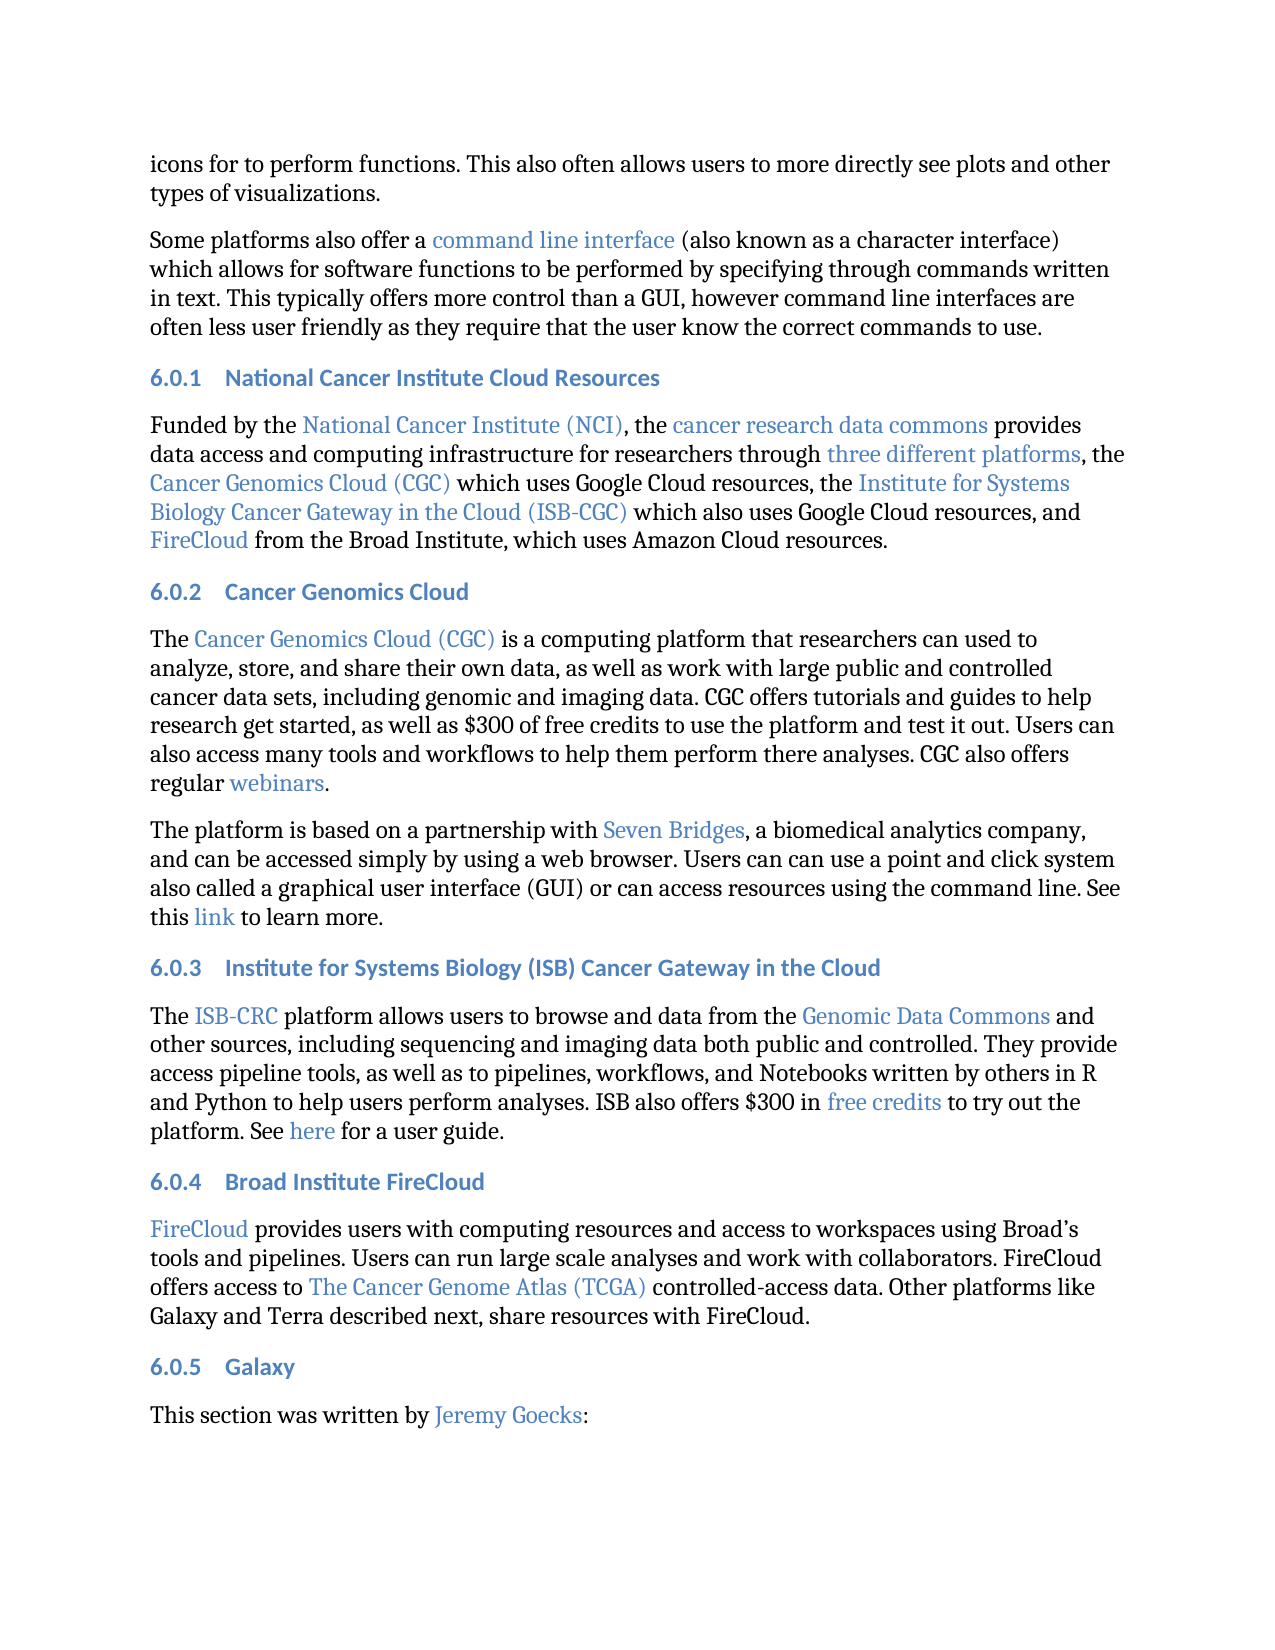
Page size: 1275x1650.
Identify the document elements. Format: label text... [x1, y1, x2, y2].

subtitle 6.0.5 Galaxy [150, 1351, 1125, 1382]
text The Cancer Genomics Cloud (CGC) is a computing platform that researchers can used to analyze, store, and share their own data, as well as work with large public and controlled cancer data sets, including genomic and imaging data. CGC offers tutorials and guides to help research get started, as well as $300 of free credits to use the platform and test it out. Users can also access many tools and workflows to help them perform there analyses. CGC also offers regular webinars. [150, 625, 1125, 798]
text Funded by the National Cancer Institute (NCI), the cancer research data commons provides data access and computing infrastructure for researchers through three different platforms, the Cancer Genomics Cloud (CGC) which uses Google Cloud resources, the Institute for Systems Biology Cancer Gateway in the Cloud (ISB-CGC) which also uses Google Cloud resources, and FireCloud from the Broad Institute, which uses Amazon Cloud resources. [150, 411, 1125, 555]
text FireCloud provides users with computing resources and access to workspaces using Broad’s tools and pipelines. Users can run large scale analyses and work with collaborators. FireCloud offers access to The Cancer Genome Atlas (TCGA) controlled-access data. Other platforms like Galaxy and Terra described next, share resources with FireCloud. [150, 1215, 1125, 1330]
subtitle 6.0.3 Institute for Systems Biology (ISB) Cancer Gateway in the Cloud [150, 952, 1125, 983]
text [150, 150, 1125, 207]
text The ISB-CRC platform allows users to browse and data from the Genomic Data Commons and other sources, including sequencing and imaging data both public and controlled. They provide access pipeline tools, as well as to pipelines, workflows, and Notebooks written by others in R and Python to help users perform analyses. ISB also offers $300 in free credits to try out the platform. See here for a user guide. [150, 1002, 1125, 1145]
text The platform is based on a partnership with Seven Bridges, a biomedical analytics company, and can be accessed simply by using a web browser. Users can can use a point and click system also called a graphical user interface (GUI) or can access resources using the command line. See this link to learn more. [150, 816, 1125, 931]
text Some platforms also offer a command line interface (also known as a character interface) which allows for software functions to be performed by specifying through commands written in text. This typically offers more control than a GUI, however command line interfaces are often less user friendly as they require that the user know the correct commands to use. [150, 226, 1125, 341]
subtitle 6.0.1 National Cancer Institute Cloud Resources [150, 362, 1125, 393]
subtitle 6.0.4 Broad Institute FireCloud [150, 1166, 1125, 1197]
text This section was written by Jeremy Goecks: [150, 1401, 1125, 1429]
subtitle 6.0.2 Cancer Genomics Cloud [150, 576, 1125, 606]
